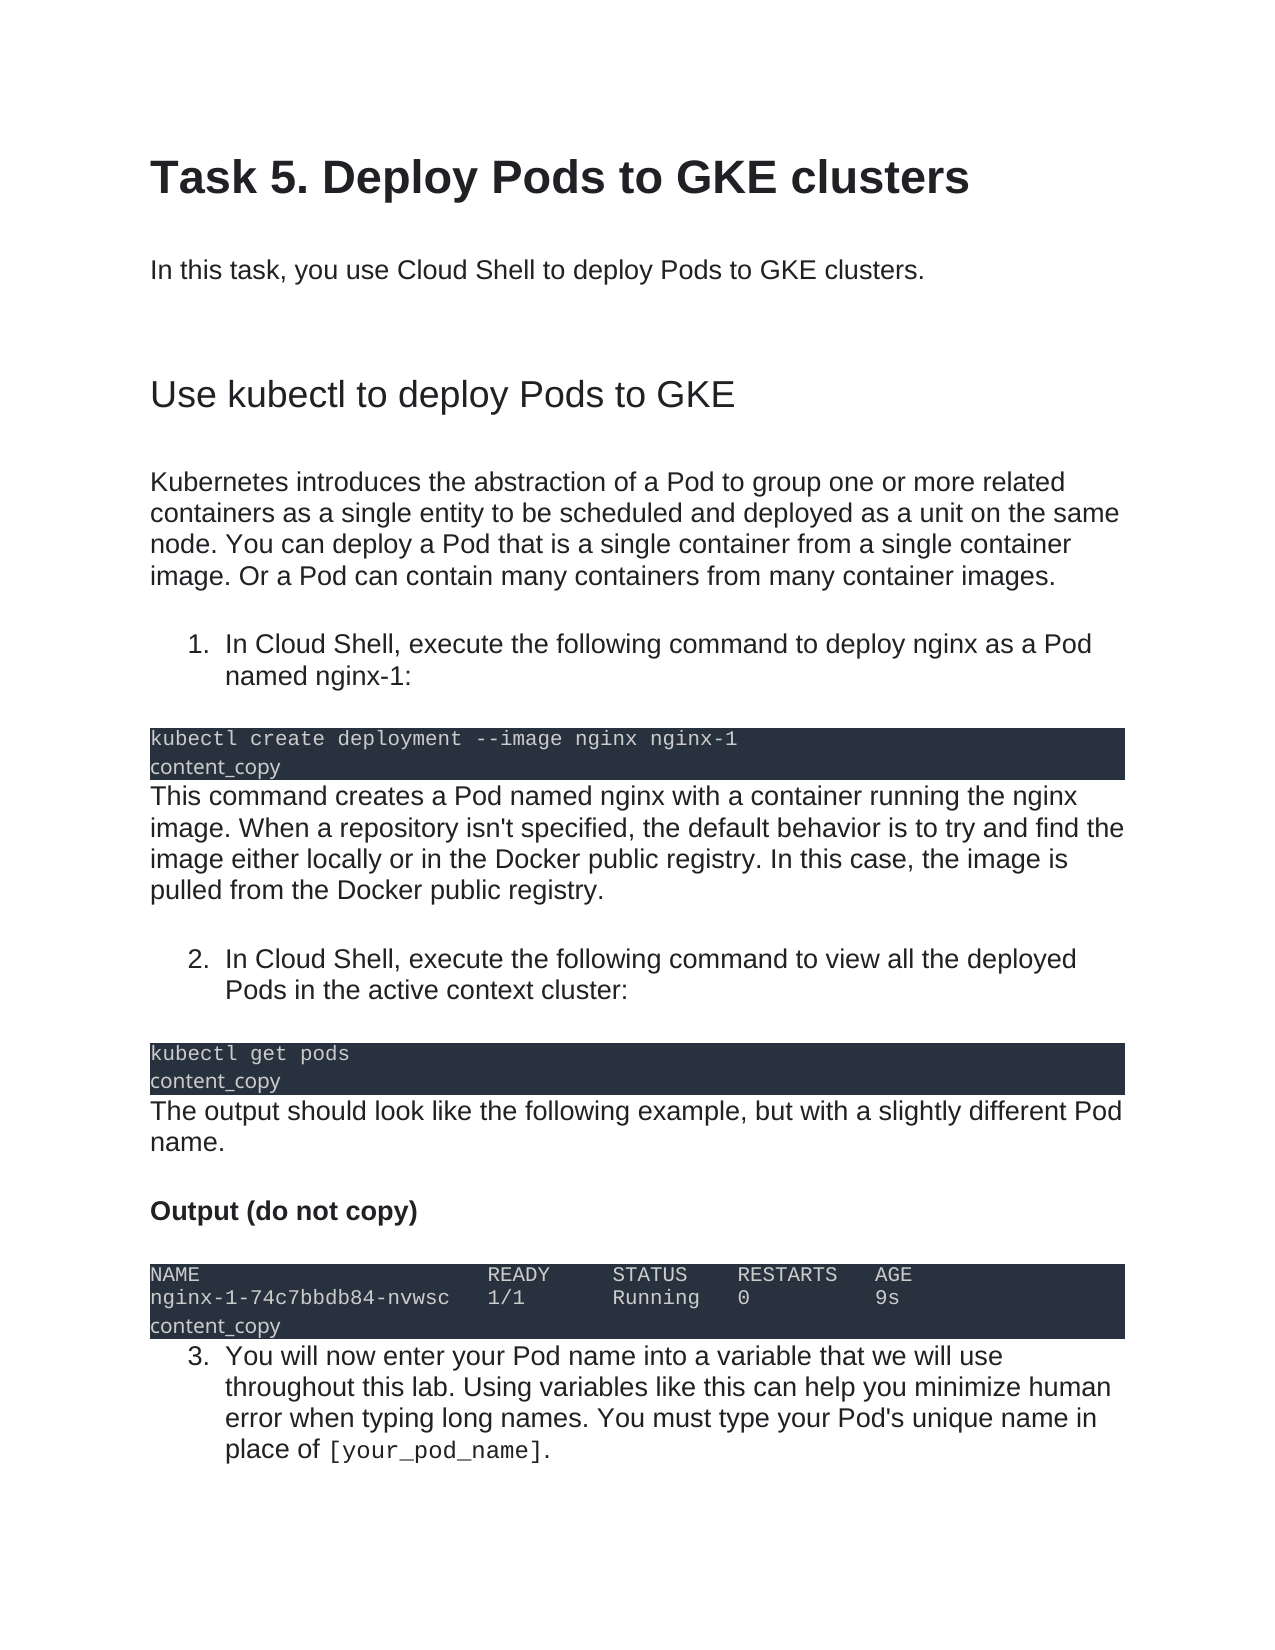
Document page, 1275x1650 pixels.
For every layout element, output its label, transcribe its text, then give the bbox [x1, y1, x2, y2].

list In Cloud Shell, execute the following command to view all the deployed Pods in the active context cluster: [187, 943, 1125, 1005]
text content_copy [150, 1311, 1125, 1339]
text Use kubectl to deploy Pods to GKE [150, 373, 1125, 416]
list In Cloud Shell, execute the following command to deploy nginx as a Pod named nginx-1: [187, 628, 1125, 691]
text content_copy [150, 1067, 1125, 1095]
text The output should look like the following example, but with a slightly different Pod name. [150, 1095, 1125, 1157]
text kubectl get pods [150, 1043, 1125, 1067]
list You will now enter your Pod name into a variable that we will use throughout this lab. Using variables like this can help you minimize human error when typing long names. You must type your Pod's unique name in place of [your_pod_name]. [187, 1339, 1125, 1466]
text In this task, you use Cloud Shell to deploy Pods to GKE clusters. [150, 254, 1125, 285]
text nginx-1-74c7bbdb84-nvwsc 1/1 Running 0 9s [150, 1287, 1125, 1311]
text Output (do not copy) [150, 1195, 1125, 1226]
text kubectl create deployment --image nginx nginx-1 [150, 728, 1125, 752]
text Kubernetes introduces the abstraction of a Pod to group one or more related containers as a single entity to be scheduled and deployed as a unit on the same node. You can deploy a Pod that is a single container from a single container image. Or a Pod can contain many containers from many container images. [150, 466, 1125, 591]
text Task 5. Deploy Pods to GKE clusters [150, 150, 1125, 204]
text This command creates a Pod named nginx with a container running the nginx image. When a repository isn't specified, the default behavior is to try and find the image either locally or in the Docker public registry. In this case, the image is pulled from the Docker public registry. [150, 780, 1125, 905]
text content_copy [150, 752, 1125, 780]
text NAME READY STATUS RESTARTS AGE [150, 1264, 1125, 1287]
